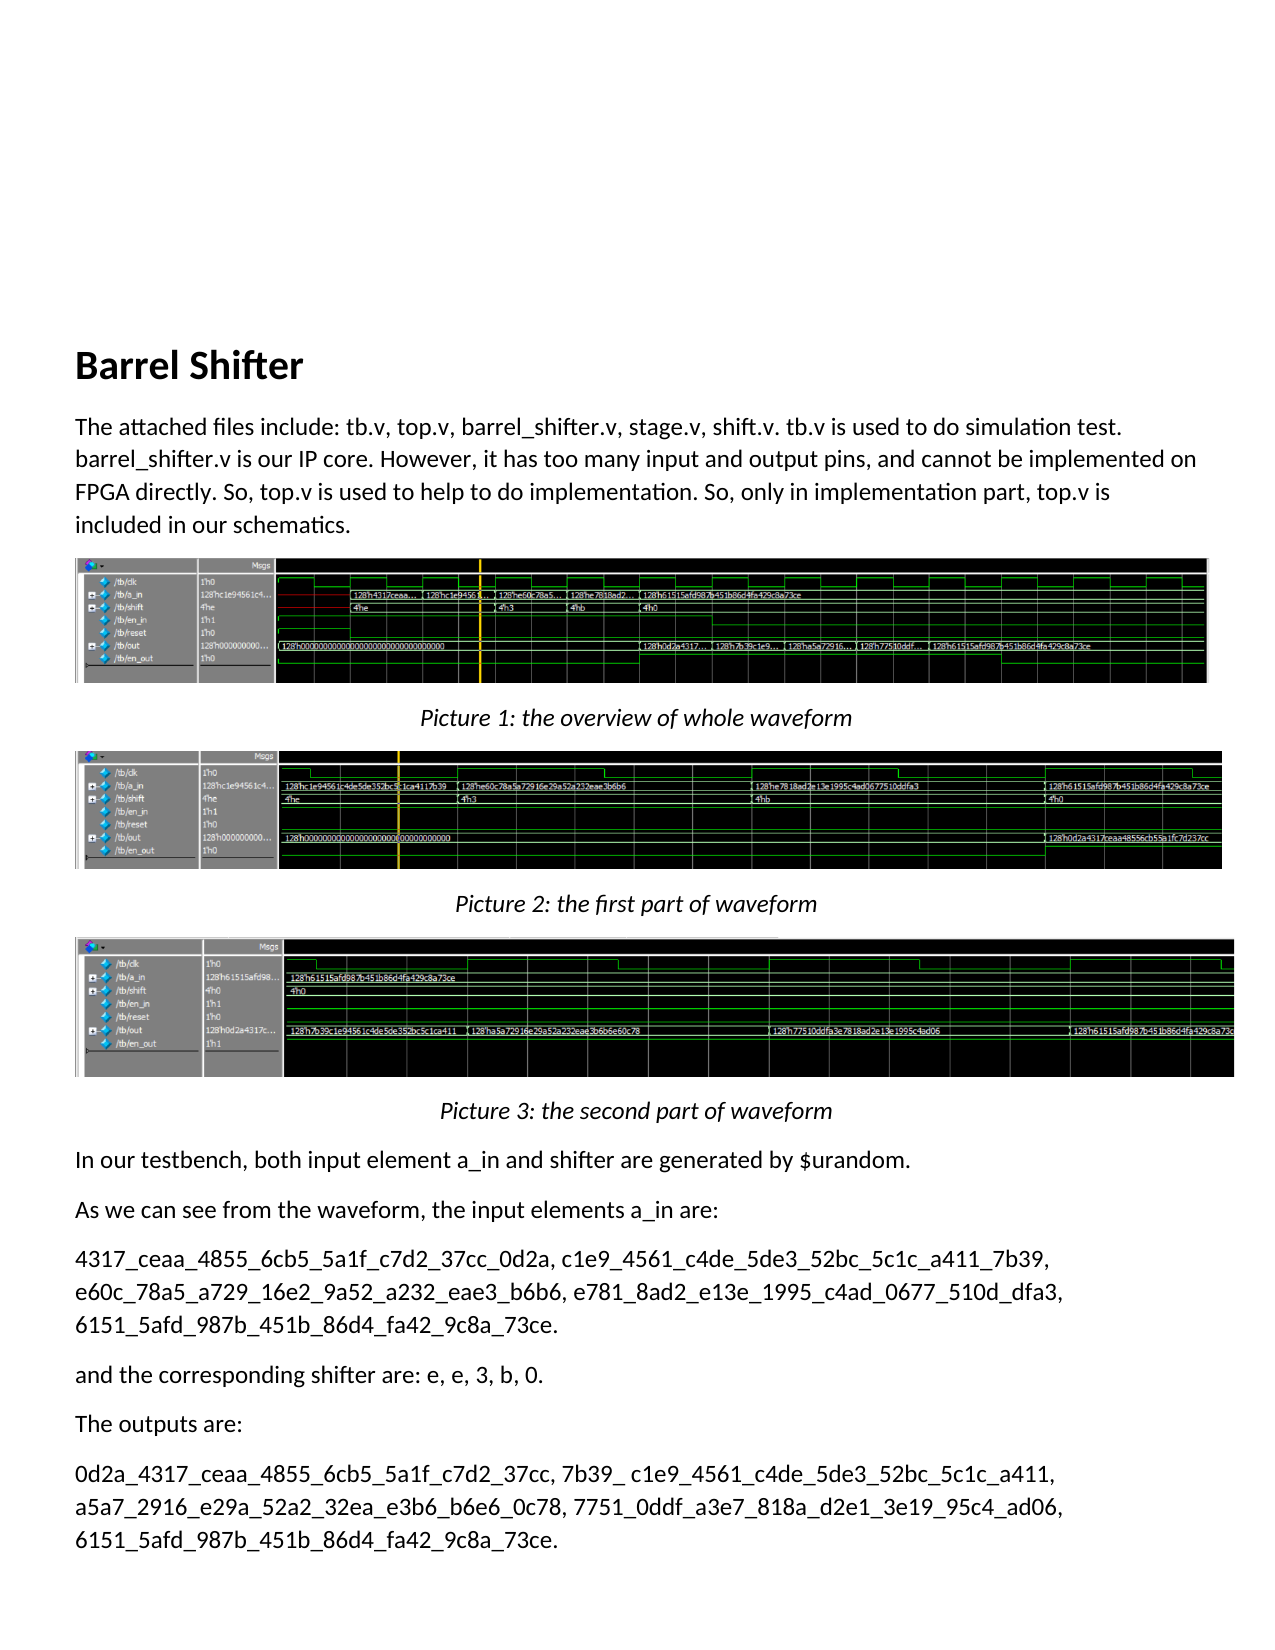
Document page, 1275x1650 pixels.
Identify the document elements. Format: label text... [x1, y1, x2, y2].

text 4317_ceaa_4855_6cb5_5a1f_c7d2_37cc_0d2a, c1e9_4561_c4de_5de3_52bc_5c1c_a411_7b39, e60c_78a5_a729_16e2_9a52_a232_eae3_b6b6, e781_8ad2_e13e_1995_c4ad_0677_510d_dfa3, 6151_5afd_987b_451b_86d4_fa42_9c8a_73ce. [75, 1244, 1200, 1340]
text As we can see from the waveform, the input elements a_in are: [75, 1194, 1200, 1224]
text Picture 3: the second part of waveform [75, 1095, 1200, 1125]
text The attached files include: tb.v, top.v, barrel_shifter.v, stage.v, shift.v. tb.v is used to do simulation test. barrel_shifter.v is our IP core. However, it has too many input and output pins, and cannot be implemented on FPGA directly. So, top.v is used to help to do implementation. So, only in implementation part, top.v is included in our schematics. [75, 411, 1200, 540]
text Barrel Shifter [75, 339, 1200, 390]
text 0d2a_4317_ceaa_4855_6cb5_5a1f_c7d2_37cc, 7b39_ c1e9_4561_c4de_5de3_52bc_5c1c_a411, a5a7_2916_e29a_52a2_32ea_e3b6_b6e6_0c78, 7751_0ddf_a3e7_818a_d2e1_3e19_95c4_ad06, 6151_5afd_987b_451b_86d4_fa42_9c8a_73ce. [75, 1458, 1200, 1554]
text In our testbench, both input element a_in and shifter are generated by $urandom. [75, 1144, 1200, 1175]
picture [75, 558, 1210, 683]
text Picture 2: the first part of waveform [75, 888, 1200, 918]
text and the corresponding shifter are: e, e, 3, b, 0. [75, 1359, 1200, 1389]
picture [75, 751, 1222, 869]
text The outputs are: [75, 1409, 1200, 1439]
text Picture 1: the overview of whole waveform [75, 702, 1200, 732]
picture [75, 937, 1235, 1077]
